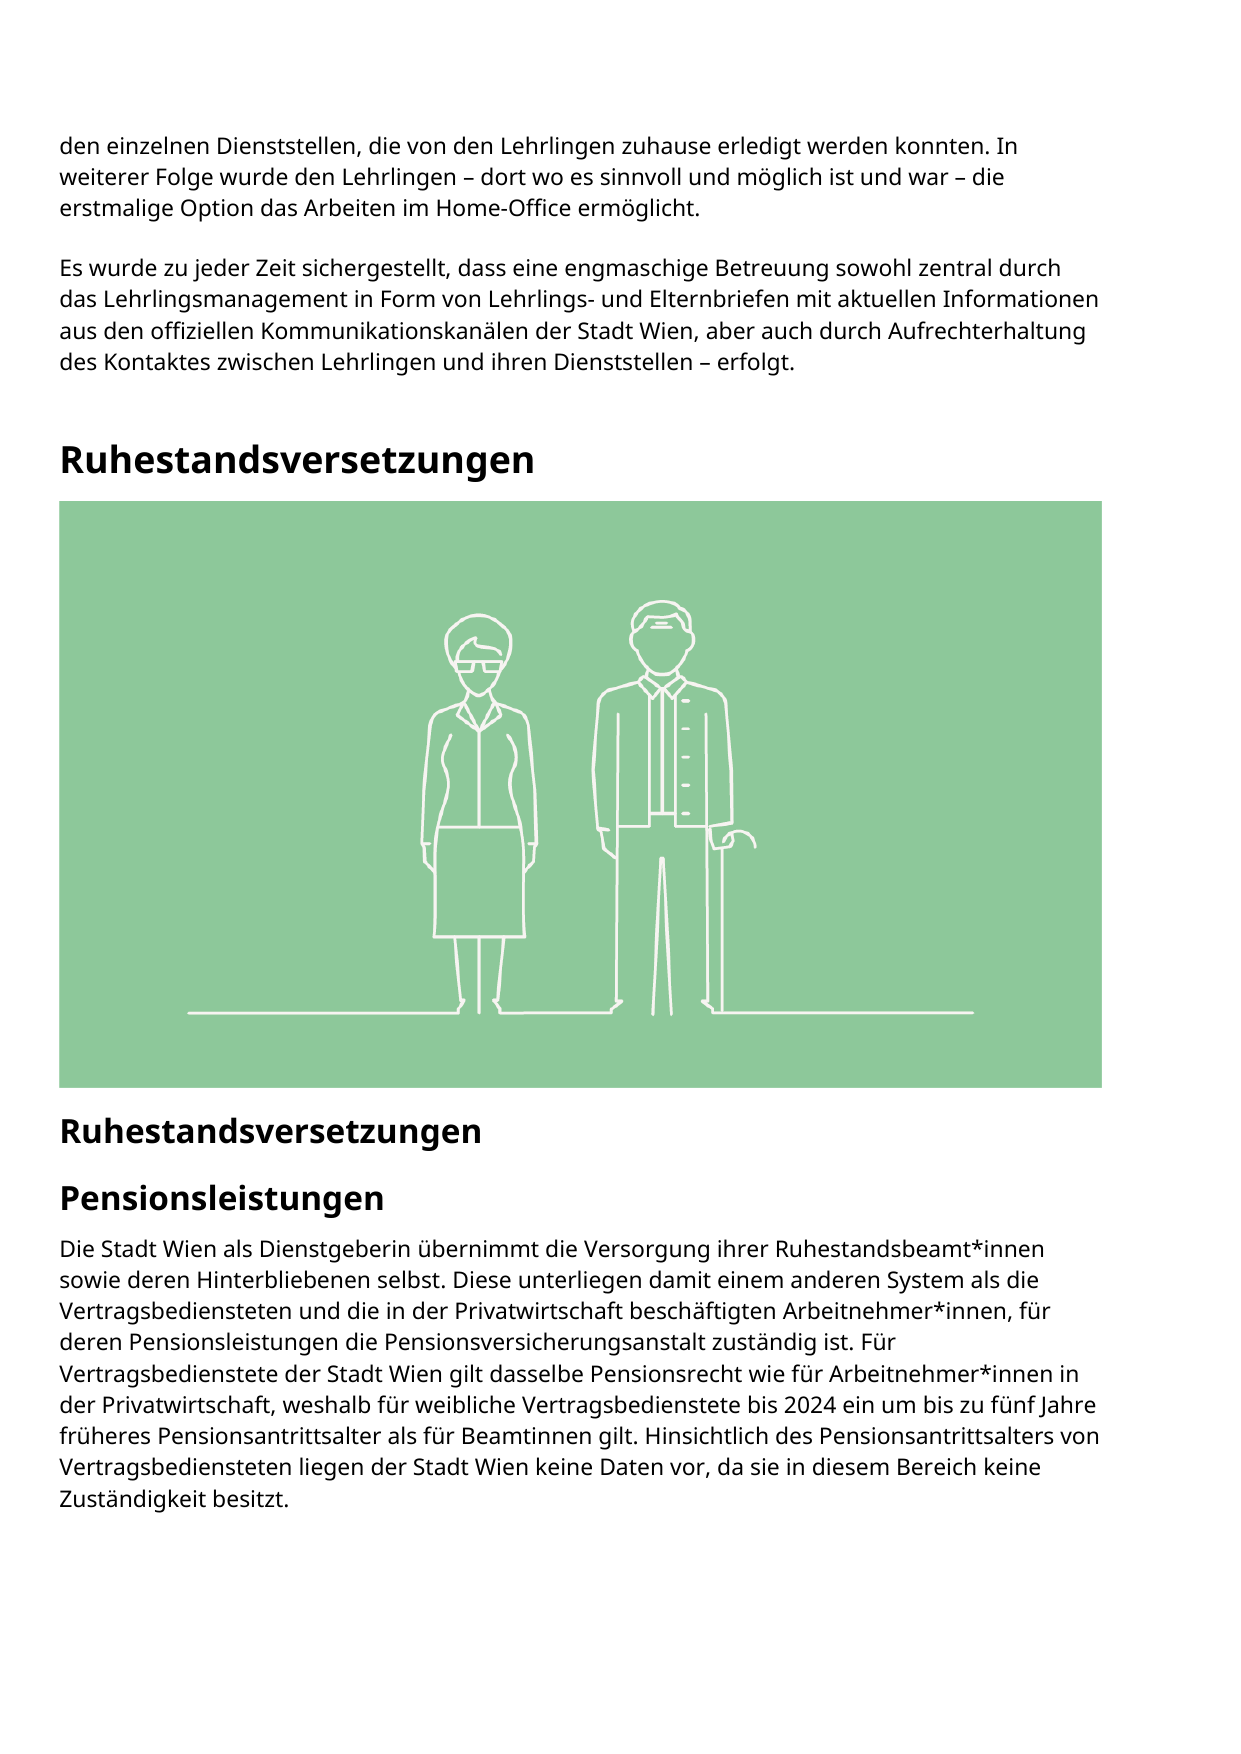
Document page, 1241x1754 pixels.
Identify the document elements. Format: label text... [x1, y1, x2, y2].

picture [59, 501, 1102, 1088]
subtitle Pensionsleistungen [59, 1174, 1102, 1220]
subtitle Ruhestandsversetzungen [59, 433, 1102, 484]
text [59, 130, 1102, 224]
subtitle Ruhestandsversetzungen [59, 1108, 1102, 1154]
text Die Stadt Wien als Dienstgeberin übernimmt die Versorgung ihrer Ruhestandsbeamt*innen sowie deren Hinterbliebenen selbst. Diese unterliegen damit einem anderen System als die Vertragsbediensteten und die in der Privatwirtschaft beschäftigten Arbeitnehmer*innen, für deren Pensionsleistungen die Pensionsversicherungsanstalt zuständig ist. Für Vertragsbedienstete der Stadt Wien gilt dasselbe Pensionsrecht wie für Arbeitnehmer*innen in der Privatwirtschaft, weshalb für weibliche Vertragsbedienstete bis 2024 ein um bis zu fünf Jahre früheres Pensionsantrittsalter als für Beamtinnen gilt. Hinsichtlich des Pensionsantrittsalters von Vertragsbediensteten liegen der Stadt Wien keine Daten vor, da sie in diesem Bereich keine Zuständigkeit besitzt. [59, 1232, 1102, 1514]
text Es wurde zu jeder Zeit sichergestellt, dass eine engmaschige Betreuung sowohl zentral durch das Lehrlingsmanagement in Form von Lehrlings- und Elternbriefen mit aktuellen Informationen aus den offiziellen Kommunikationskanälen der Stadt Wien, aber auch durch Aufrechterhaltung des Kontaktes zwischen Lehrlingen und ihren Dienststellen – erfolgt. [59, 252, 1102, 377]
